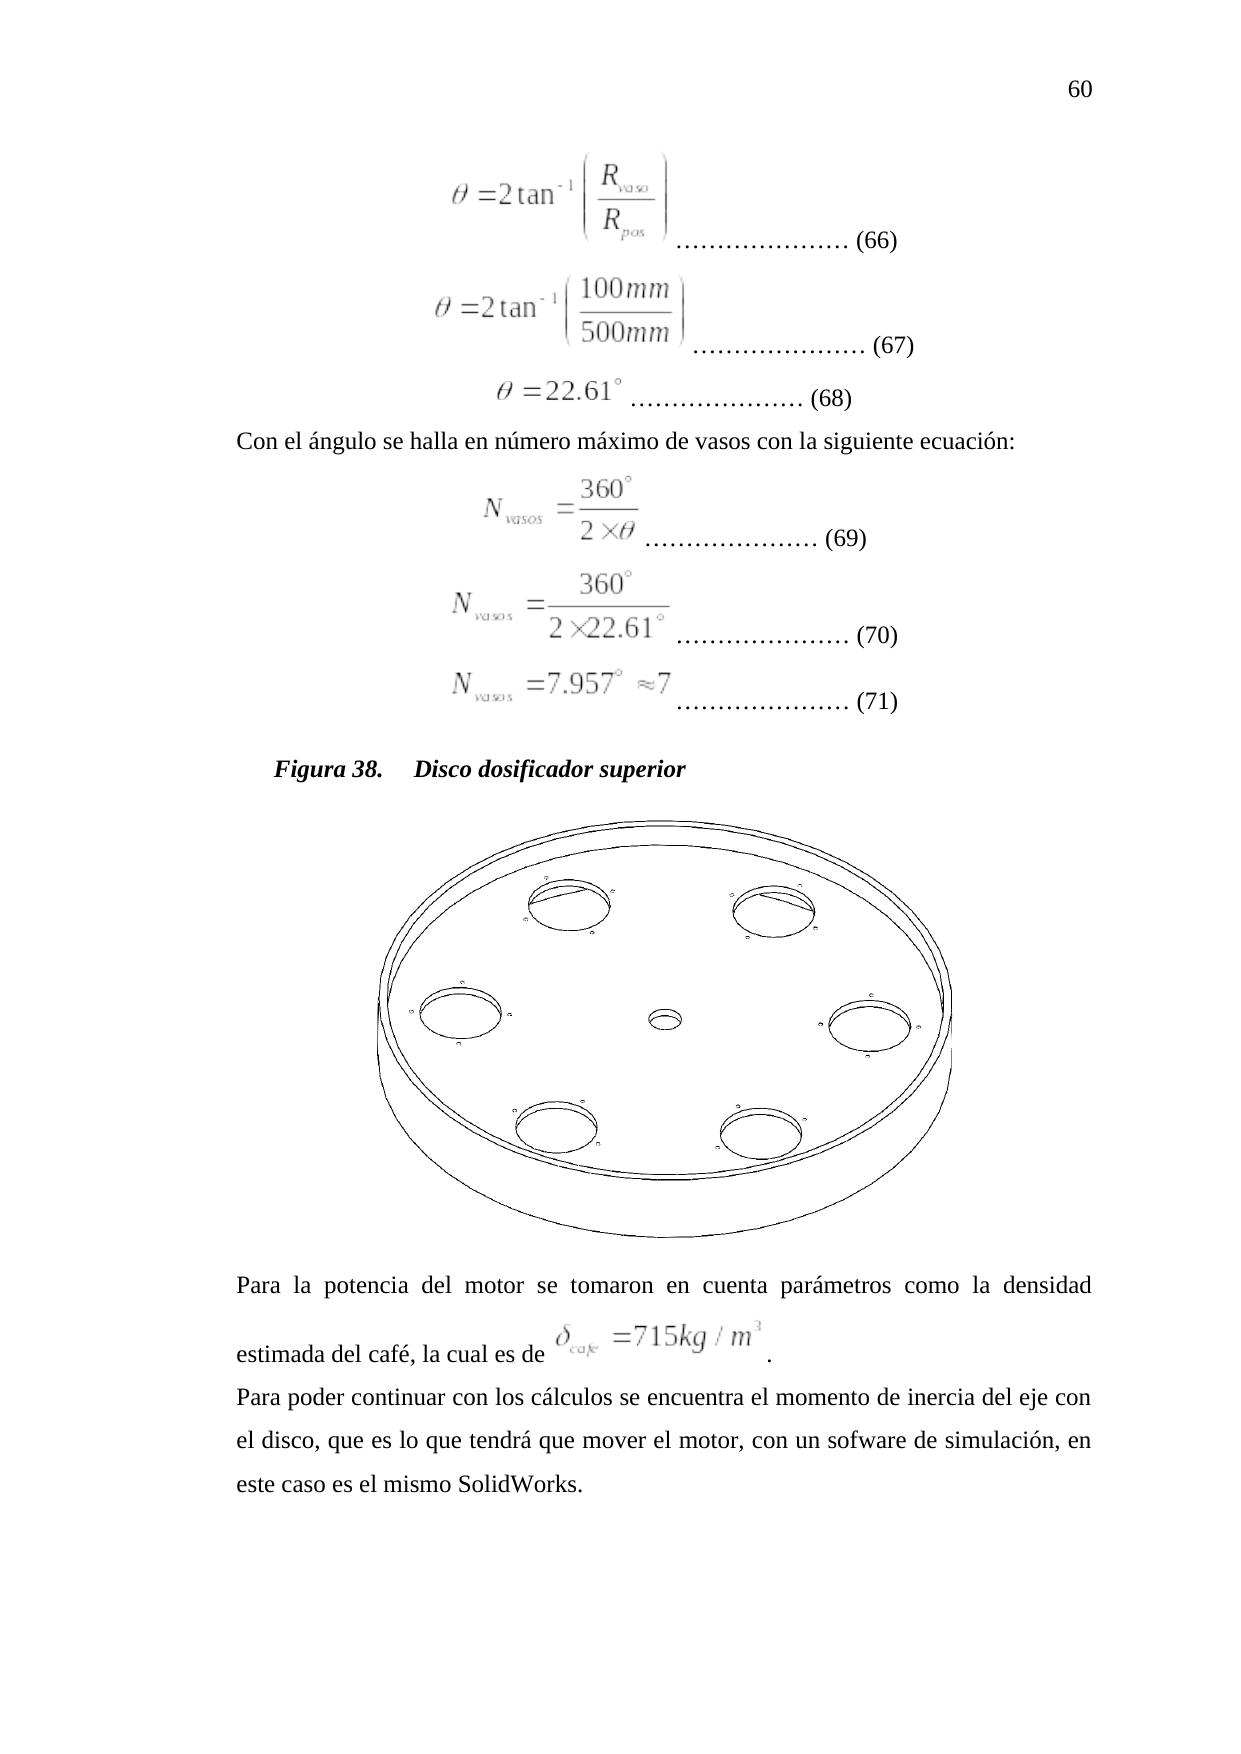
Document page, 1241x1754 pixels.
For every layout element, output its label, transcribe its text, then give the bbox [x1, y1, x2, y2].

text ………………… (70) [252, 567, 1092, 649]
text ………………… (66) [252, 148, 1092, 254]
text ………………… (68) [252, 373, 1092, 412]
text ………………… (71) [252, 663, 1092, 715]
text Con el ángulo se halla en número máximo de vasos con la siguiente ecuación: [236, 426, 1092, 455]
text Disco dosificador superior [274, 754, 1092, 783]
text ………………… (67) [252, 268, 1092, 359]
picture [339, 803, 990, 1256]
text Para poder continuar con los cálculos se encuentra el momento de inercia del eje con el disco, que es lo que tendrá que mover el motor, con un sofware de simulación, en este caso es el mismo SolidWorks. [236, 1382, 1092, 1497]
text Para la potencia del motor se tomaron en cuenta parámetros como la densidad estimada del café, la cual es de . [236, 1270, 1092, 1368]
text ………………… (69) [252, 469, 1092, 552]
